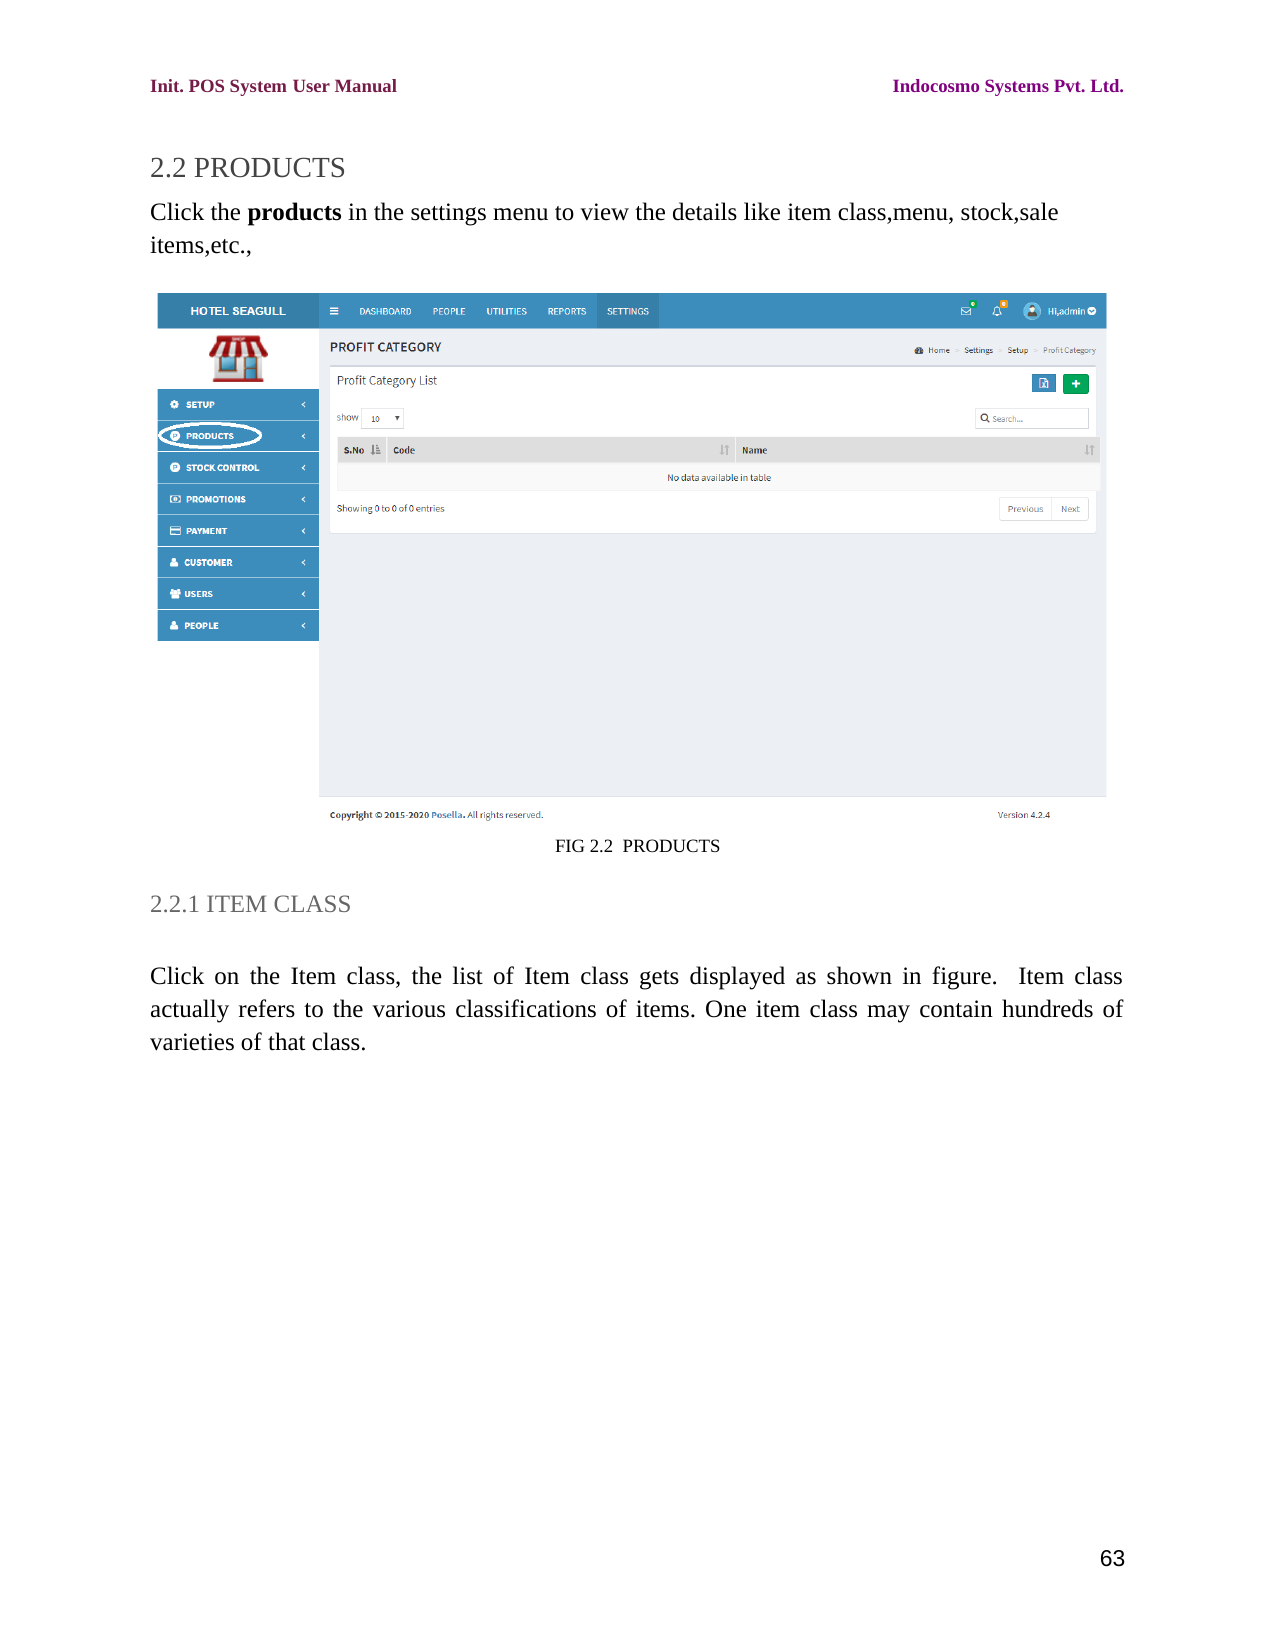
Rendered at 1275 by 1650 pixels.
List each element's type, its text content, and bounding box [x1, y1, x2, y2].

text FIG 2.2 PRODUCTS [150, 835, 1125, 857]
subtitle 2.2 PRODUCTS [150, 150, 1125, 183]
picture [157, 293, 1118, 832]
text Click on the Item class, the list of Item class gets displayed as shown in figure. Item class actually refers to the various classifications of items. One item class may contain hundreds of varieties of that class. [150, 961, 1125, 1056]
text Click the products in the settings menu to view the details like item class,menu, stock,sale items,etc., [150, 197, 1125, 259]
subtitle 2.2.1 ITEM CLASS [150, 889, 1125, 918]
